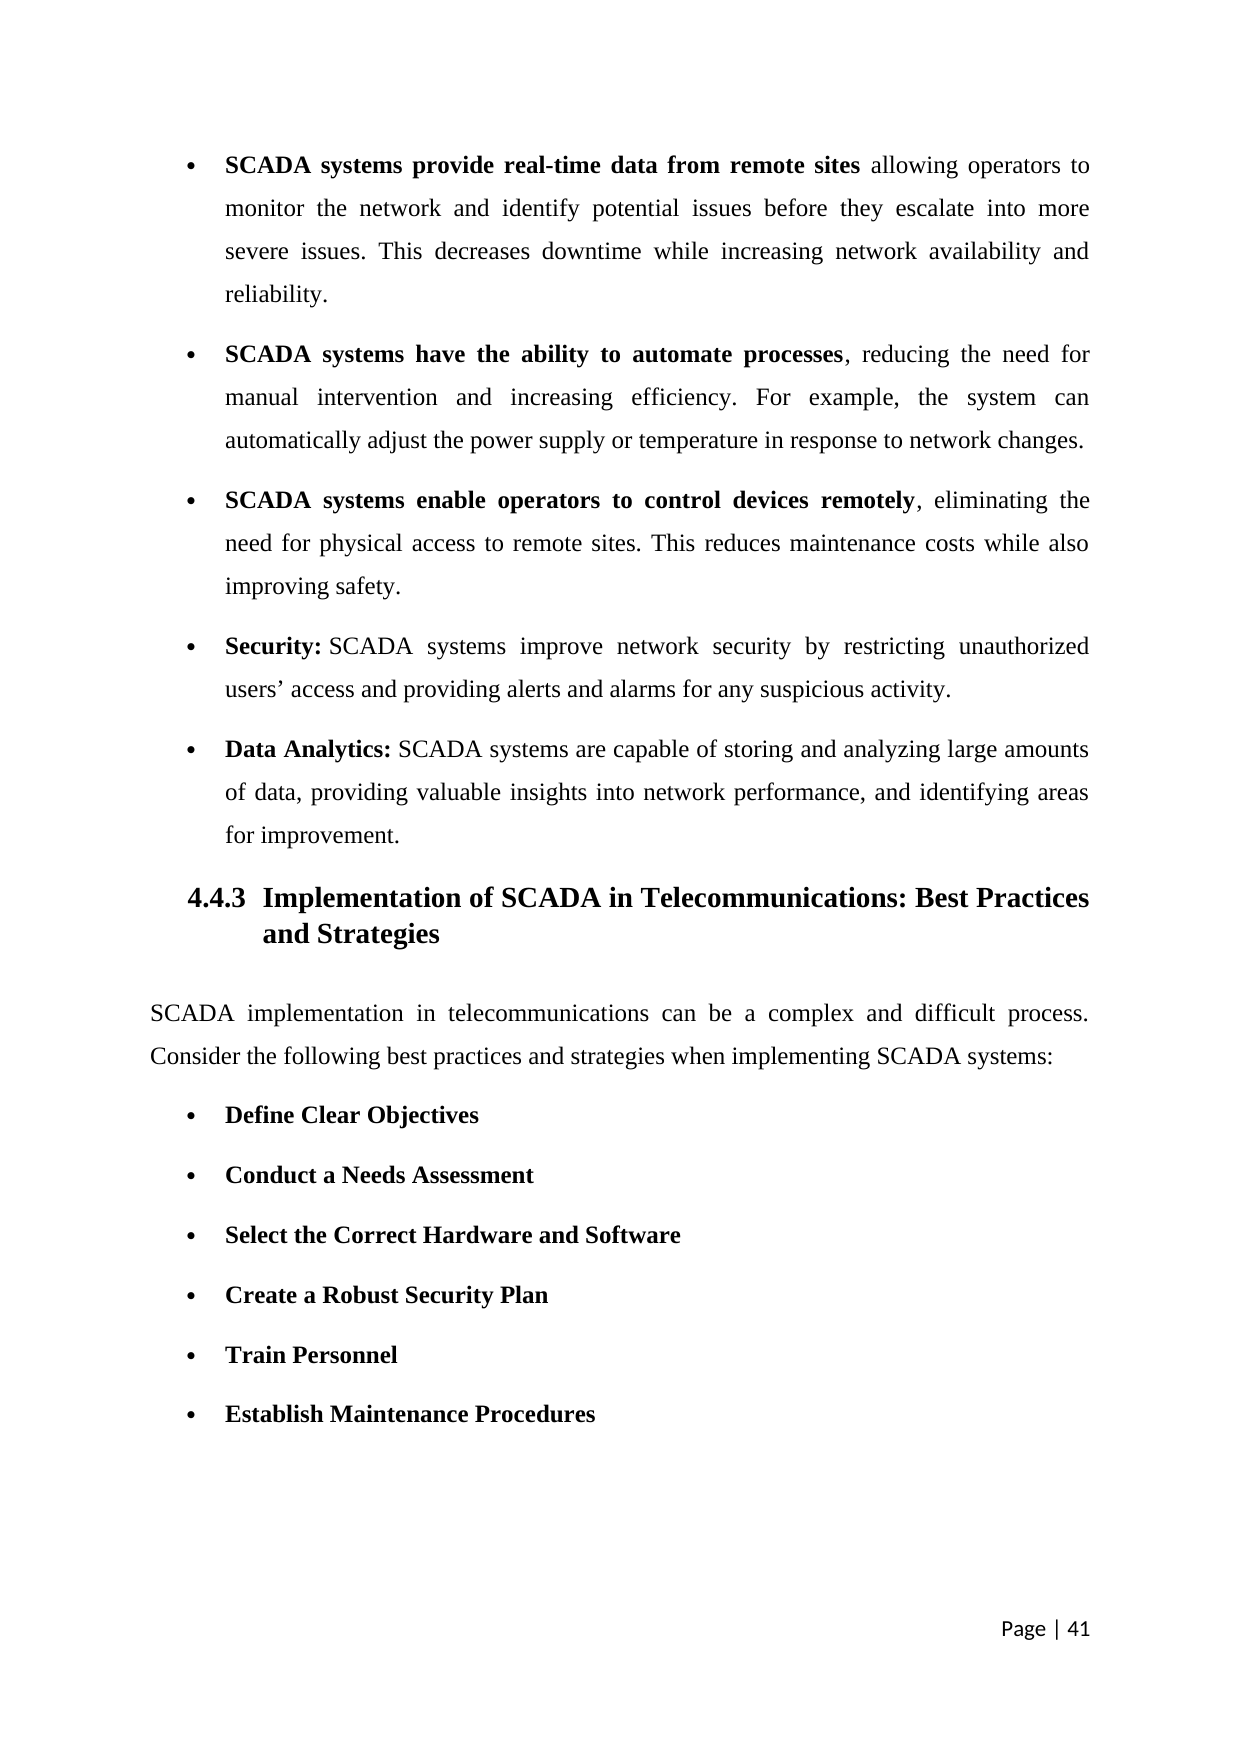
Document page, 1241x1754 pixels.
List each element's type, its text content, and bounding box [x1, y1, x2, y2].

list SCADA systems provide real-time data from remote sites allowing operators to monitor the network and identify potential issues before they escalate into more severe issues. This decreases downtime while increasing network availability and reliability. [187, 150, 1090, 308]
list Data Analytics: SCADA systems are capable of storing and analyzing large amounts of data, providing valuable insights into network performance, and identifying areas for improvement. [187, 734, 1090, 849]
list SCADA systems have the ability to automate processes, reducing the need for manual intervention and increasing efficiency. For example, the system can automatically adjust the power supply or temperature in response to network changes. [187, 339, 1090, 454]
text SCADA implementation in telecommunications can be a complex and difficult process. Consider the following best practices and strategies when implementing SCADA systems: [150, 998, 1090, 1069]
list Define Clear Objectives [187, 1101, 1090, 1129]
list Train Personnel [187, 1340, 1090, 1368]
subtitle Implementation of SCADA in Telecommunications: Best Practices and Strategies [187, 880, 1090, 950]
list Establish Maintenance Procedures [187, 1399, 1090, 1428]
list Conduct a Needs Assessment [187, 1160, 1090, 1189]
list Select the Correct Hardware and Software [187, 1220, 1090, 1249]
list SCADA systems enable operators to control devices remotely, eliminating the need for physical access to remote sites. This reduces maintenance costs while also improving safety. [187, 485, 1090, 600]
list Create a Robust Security Plan [187, 1280, 1090, 1309]
list Security: SCADA systems improve network security by restricting unauthorized users’ access and providing alerts and alarms for any suspicious activity. [187, 631, 1090, 703]
